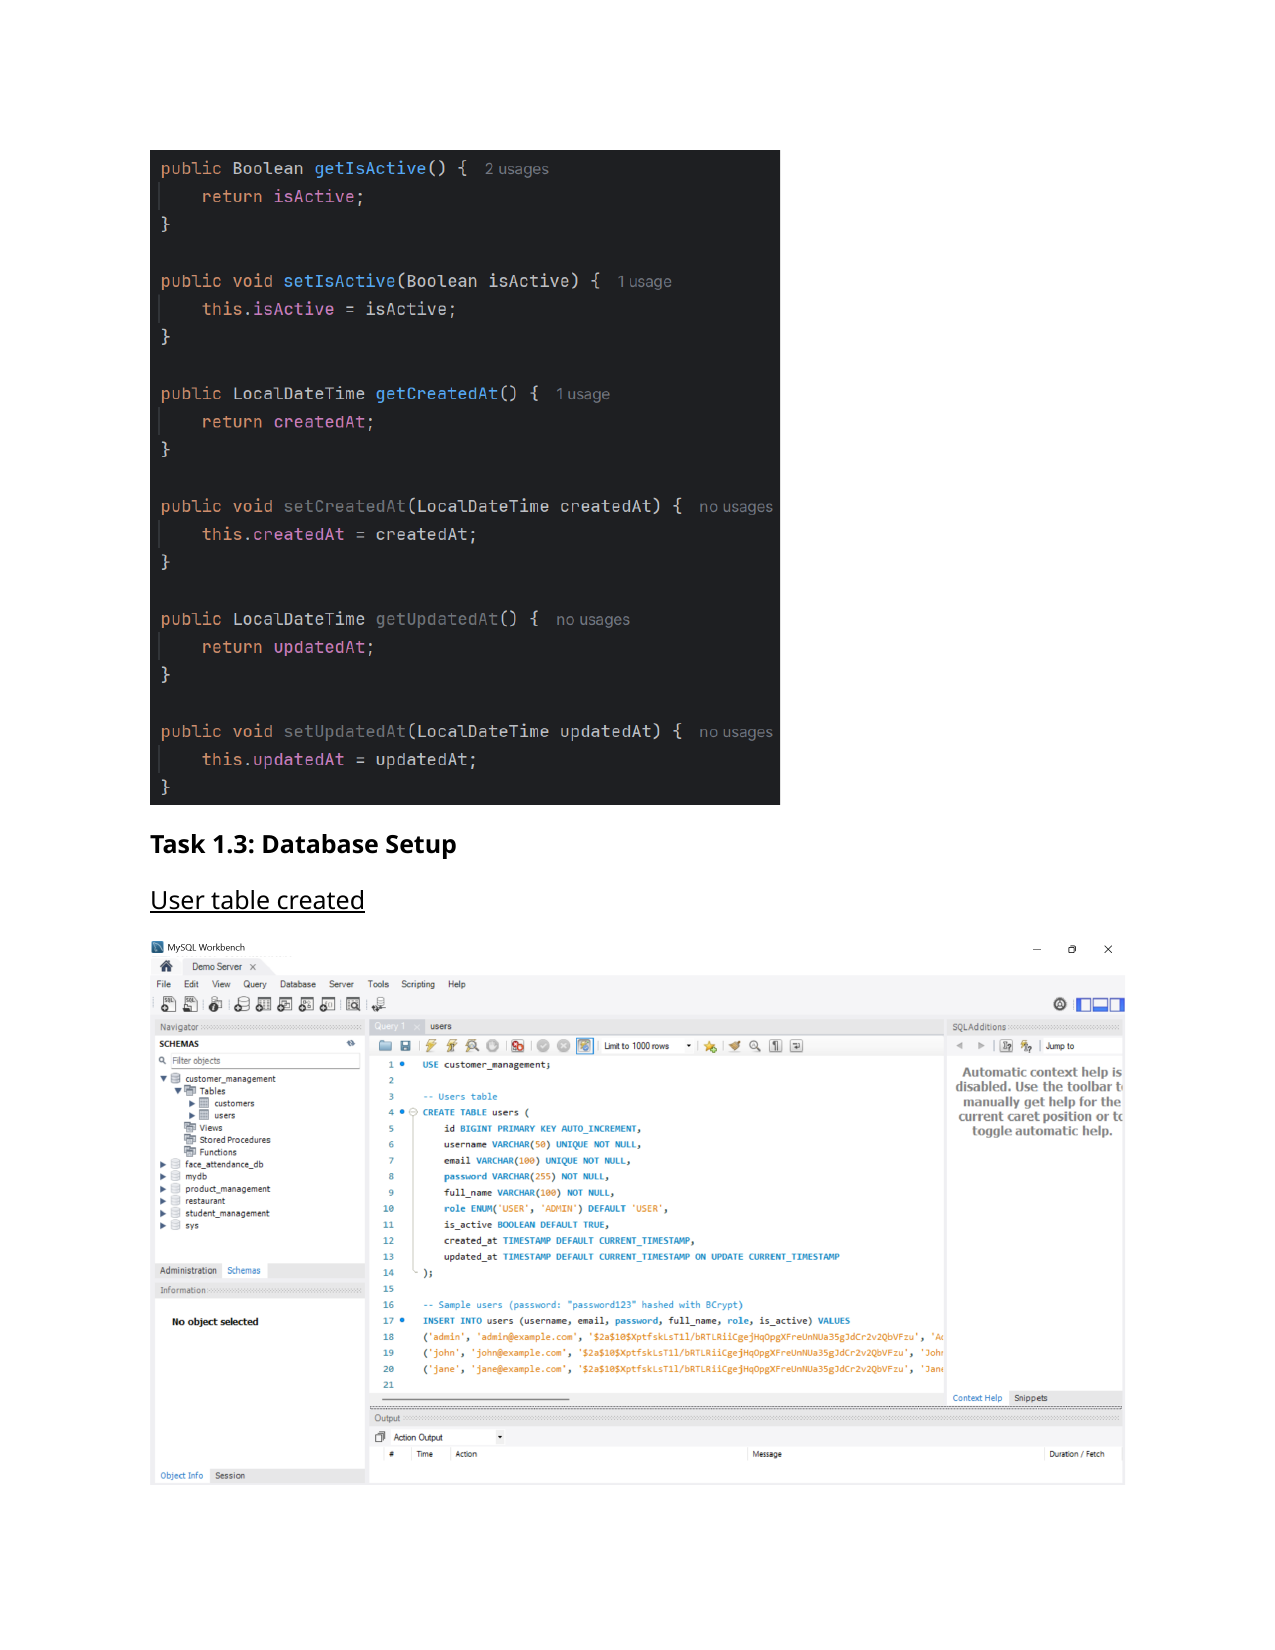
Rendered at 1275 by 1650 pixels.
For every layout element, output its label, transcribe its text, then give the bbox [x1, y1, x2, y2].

picture [150, 150, 781, 805]
picture [150, 938, 1125, 1485]
text User table created [150, 882, 1125, 917]
text Task 1.3: Database Setup [150, 827, 1125, 861]
